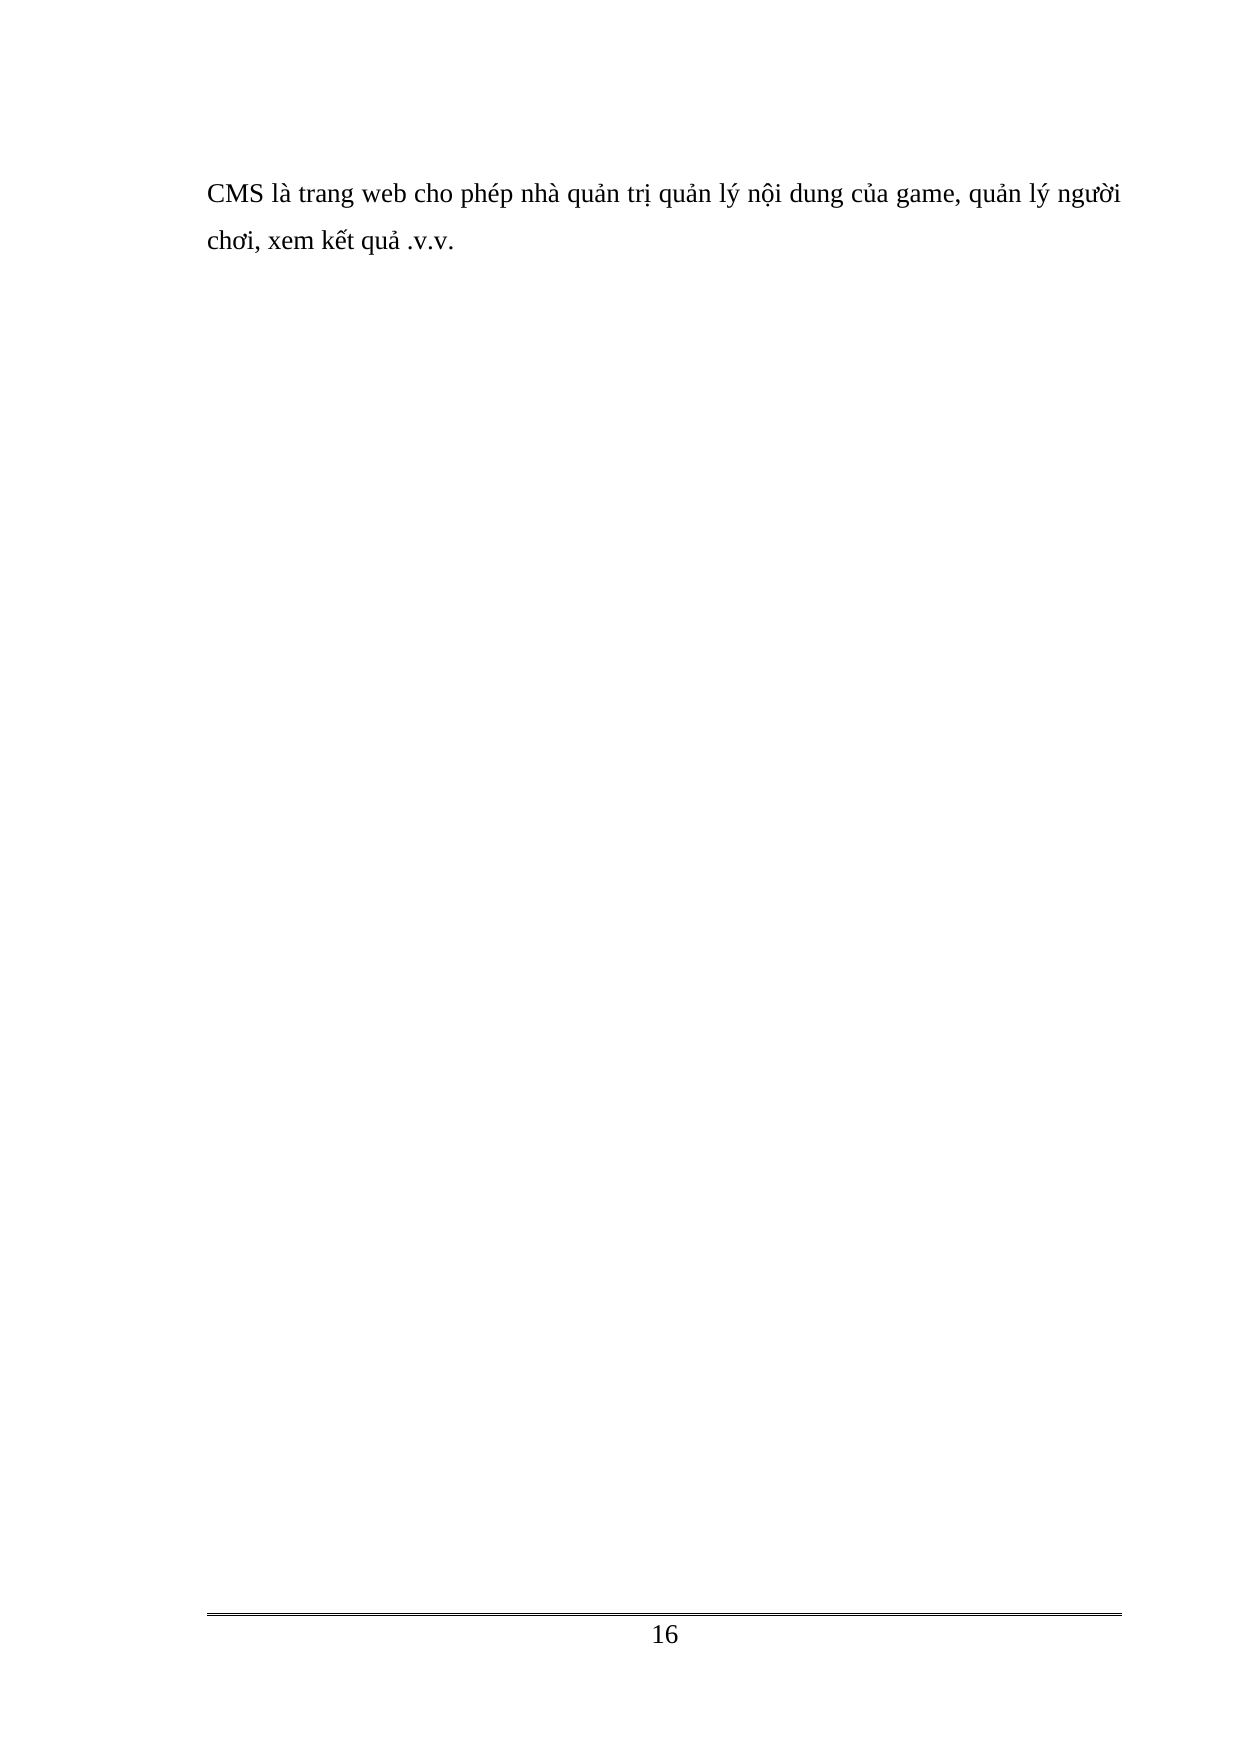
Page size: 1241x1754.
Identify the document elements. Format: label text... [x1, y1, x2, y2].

text CMS là trang web cho phép nhà quản trị quản lý nội dung của game, quản lý người chơi, xem kết quả .v.v. [207, 177, 1122, 255]
